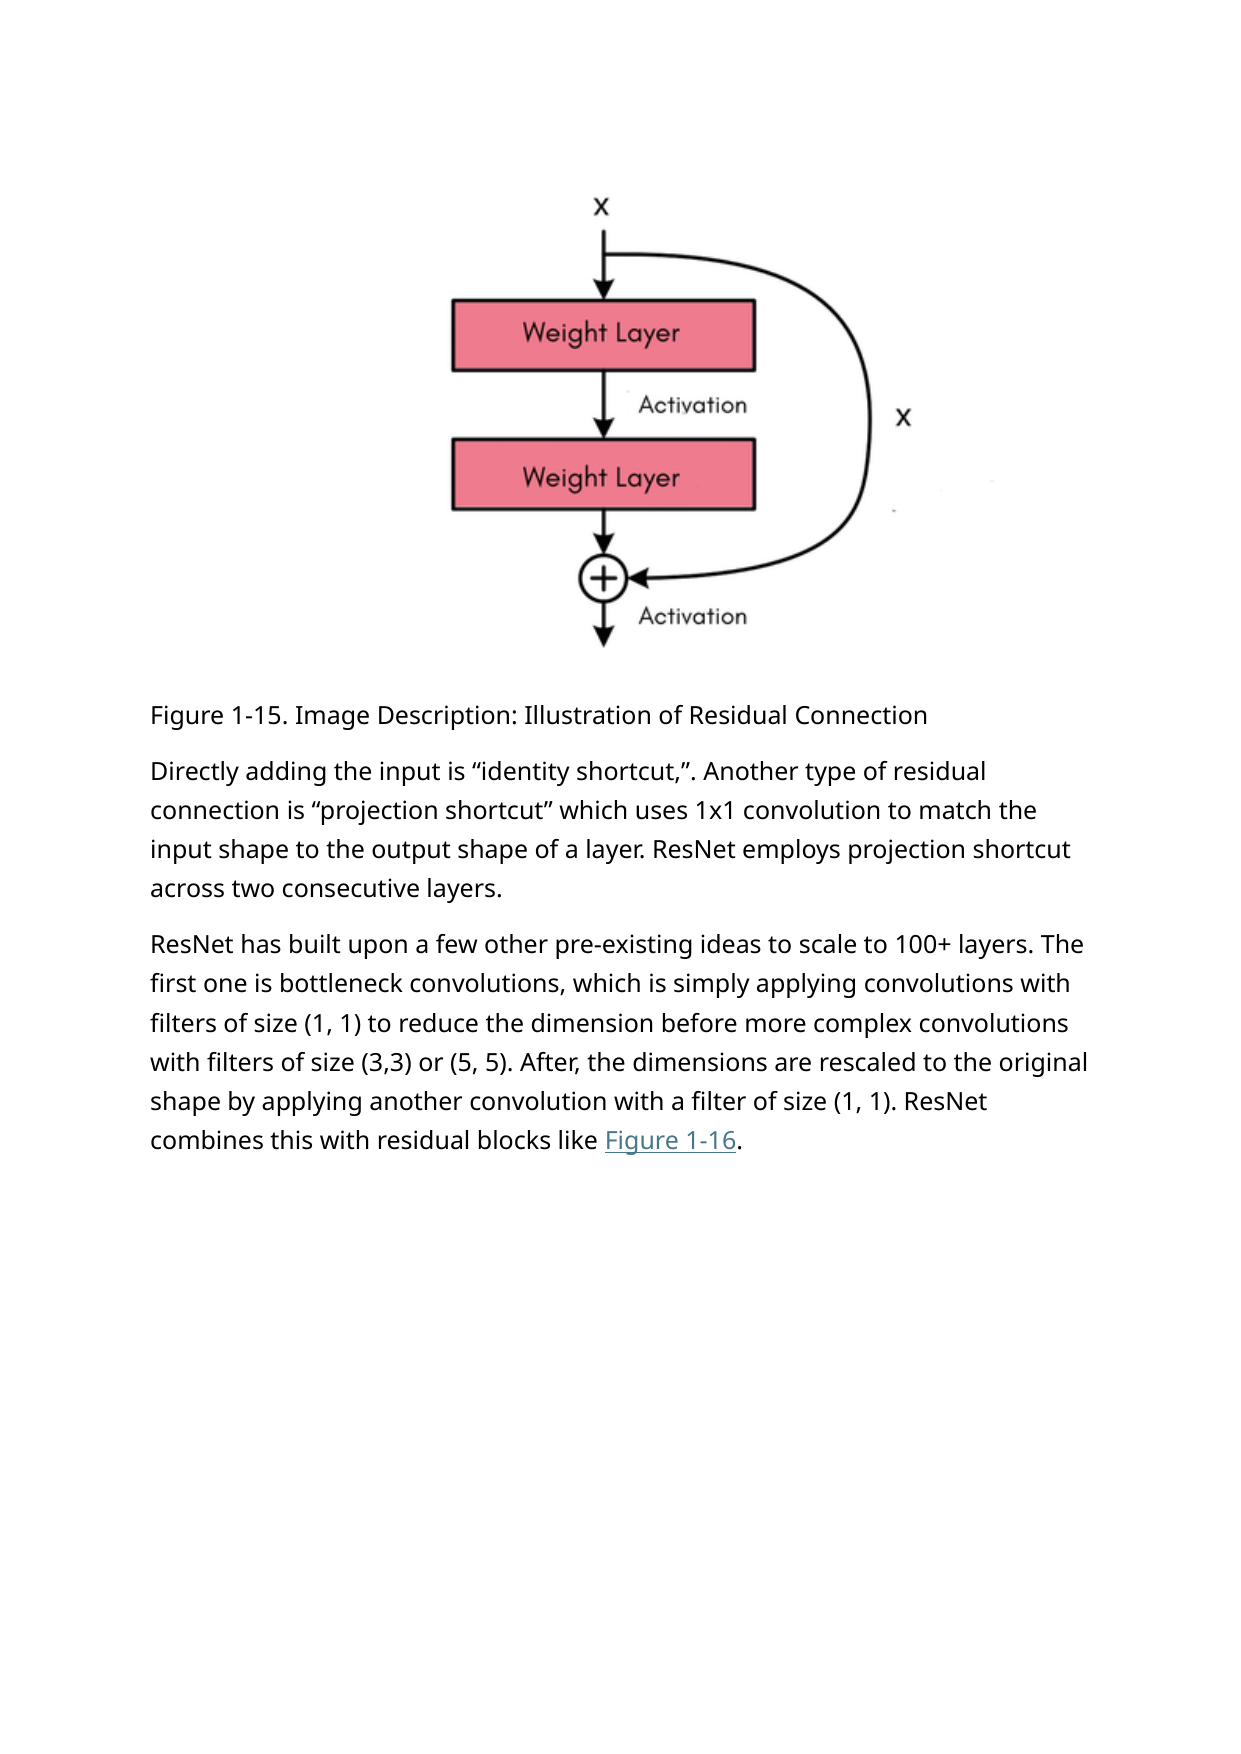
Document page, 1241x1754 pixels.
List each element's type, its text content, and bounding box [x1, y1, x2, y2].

text ResNet has built upon a few other pre-existing ideas to scale to 100+ layers. The first one is bottleneck convolutions, which is simply applying convolutions with filters of size (1, 1) to reduce the dimension before more complex convolutions with filters of size (3,3) or (5, 5). After, the dimensions are rescaled to the original shape by applying another convolution with a filter of size (1, 1). ResNet combines this with residual blocks like Figure 1-16. [150, 927, 1090, 1157]
text Figure 1-15. Image Description: Illustration of Residual Connection [150, 698, 1090, 732]
picture [150, 150, 1088, 676]
text Directly adding the input is “identity shortcut,”. Another type of residual connection is “projection shortcut” which uses 1x1 convolution to match the input shape to the output shape of a layer. ResNet employs projection shortcut across two consecutive layers. [150, 754, 1090, 905]
